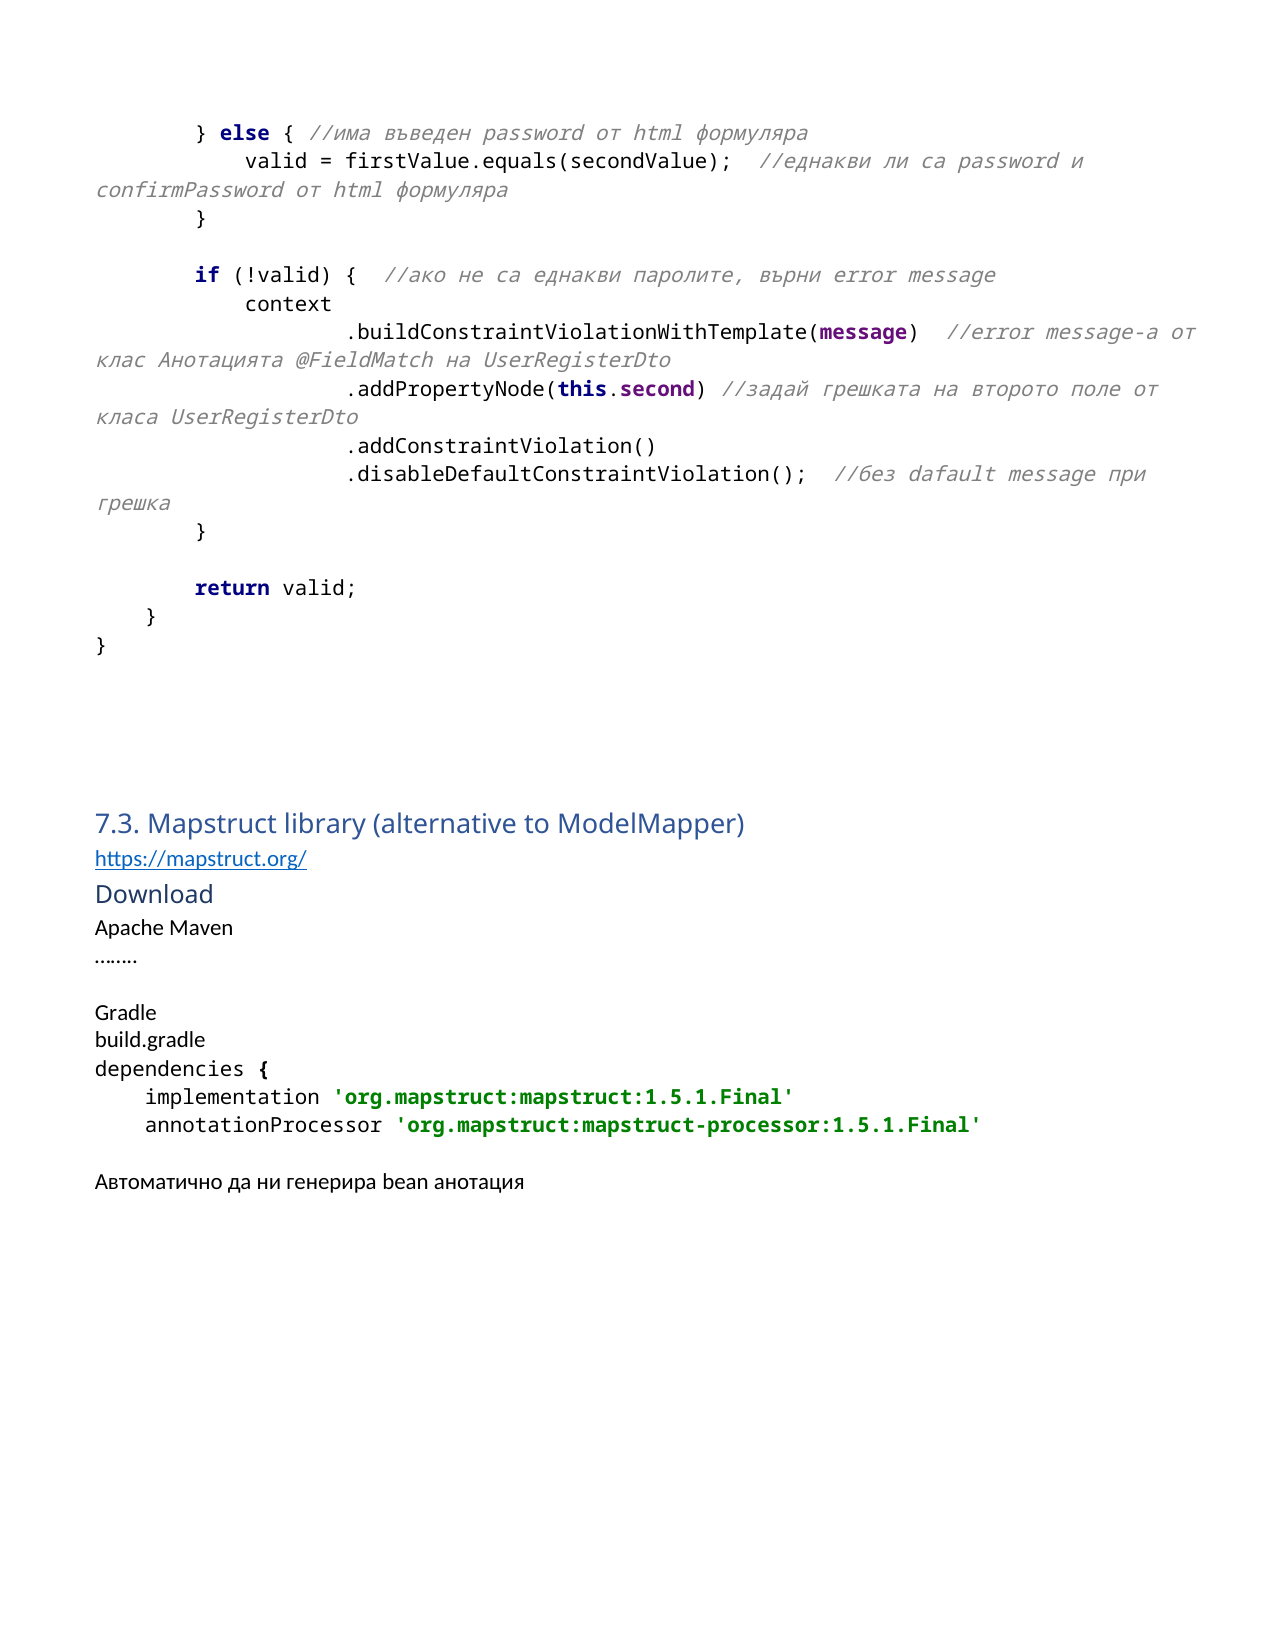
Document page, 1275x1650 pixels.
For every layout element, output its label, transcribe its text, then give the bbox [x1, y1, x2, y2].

subtitle Download [94, 877, 1198, 911]
text build.gradle [94, 1026, 1198, 1054]
text } [94, 630, 1198, 658]
text Gradle [94, 998, 1198, 1026]
text dependencies { implementation 'org.mapstruct:mapstruct:1.5.1.Final' annotationProcessor 'org.mapstruct:mapstruct-processor:1.5.1.Final' [94, 1054, 1198, 1139]
text https://mapstruct.org/ [94, 844, 1198, 873]
text …….. [94, 942, 1198, 969]
subtitle 7.3. Mapstruct library (alternative to ModelMapper) [94, 805, 1198, 842]
text Apache Maven [94, 913, 1198, 942]
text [94, 118, 1198, 630]
text Автоматично да ни генерира bean анотация [94, 1167, 1198, 1195]
